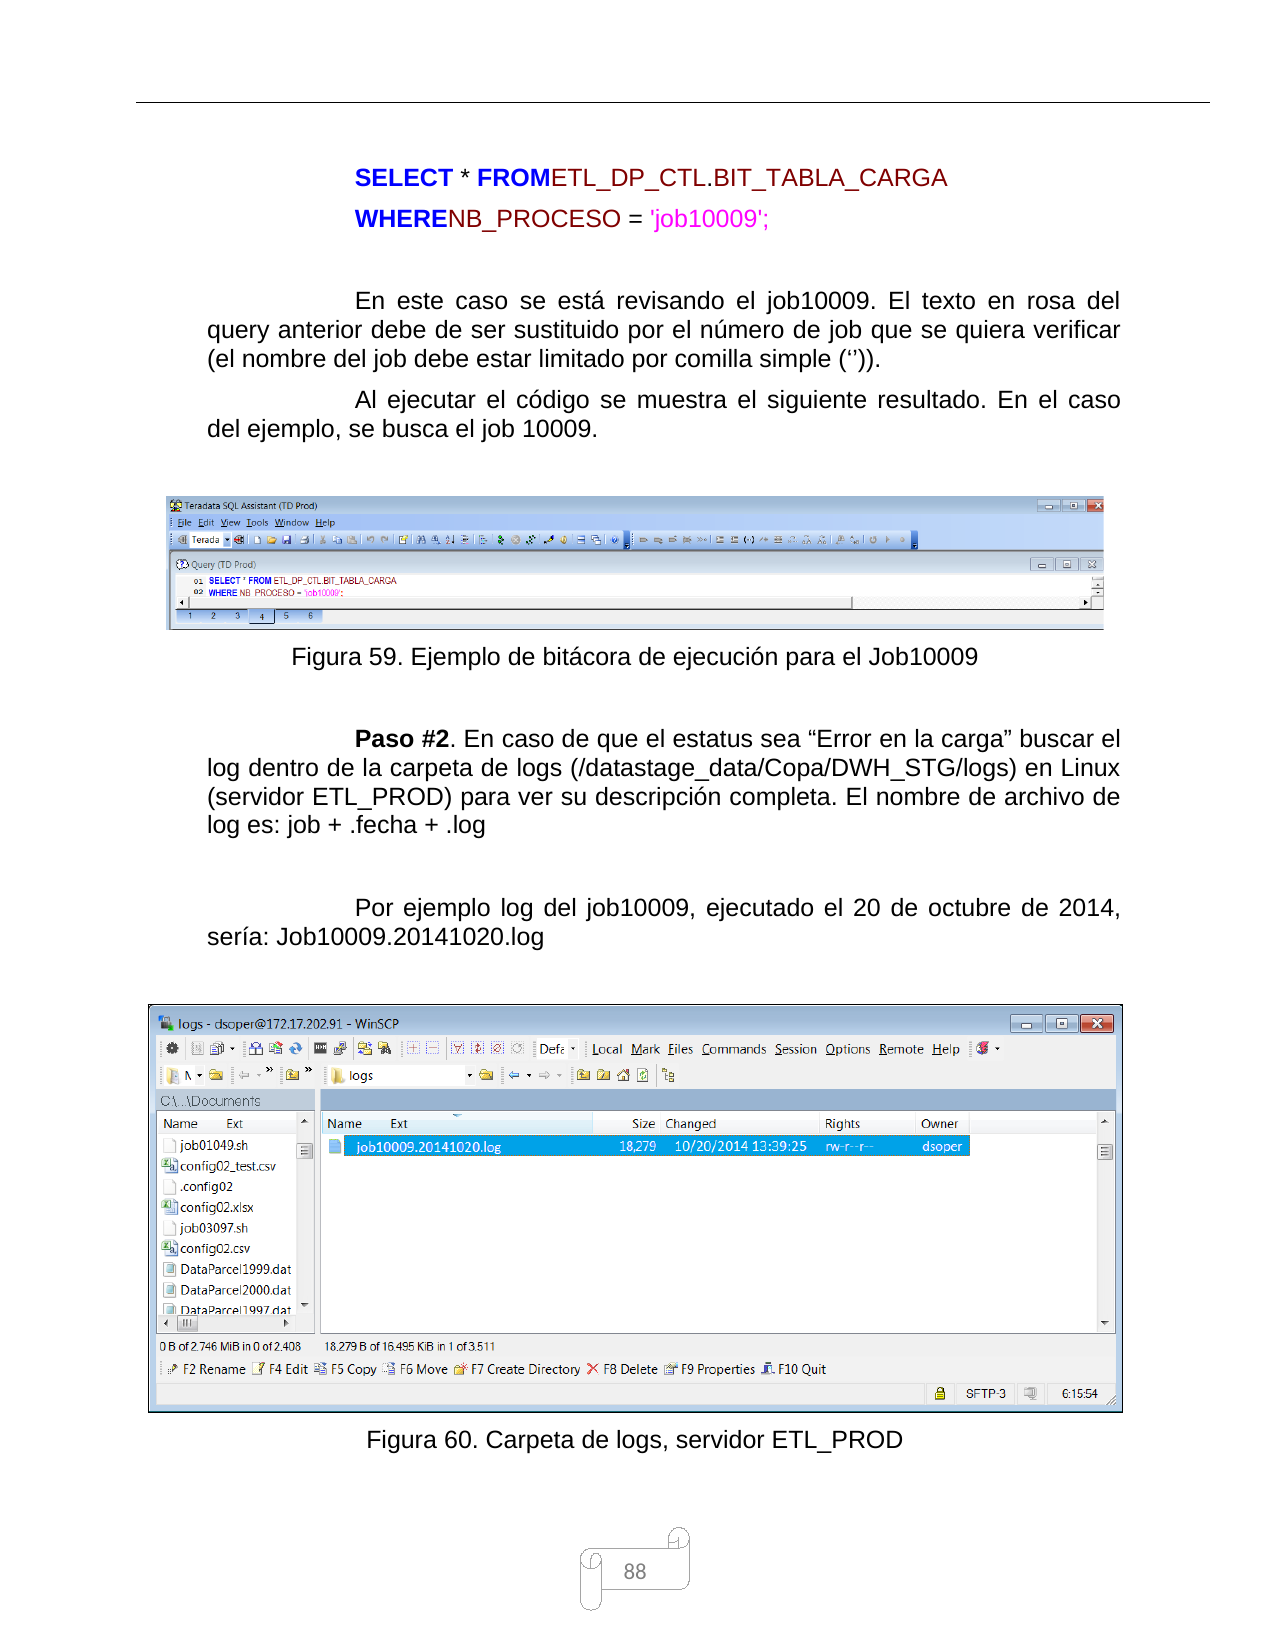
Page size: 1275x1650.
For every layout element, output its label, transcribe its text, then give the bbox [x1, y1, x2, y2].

text WHERENB_PROCESO = 'job10009'; [207, 204, 1122, 232]
text Figura 59. Ejemplo de bitácora de ejecución para el Job10009 [148, 642, 1122, 670]
text SELECT * FROMETL_DP_CTL.BIT_TABLA_CARGA [207, 162, 1122, 191]
picture [166, 496, 1104, 630]
text Al ejecutar el código se muestra el siguiente resultado. En el caso del ejemplo, se busca el job 10009. [207, 385, 1122, 442]
text Paso #2. En caso de que el estatus sea “Error en la carga” buscar el log dentro de la carpeta de logs (/datastage_data/Copa/DWH_STG/logs) en Linux (servidor ETL_PROD) para ver su descripción completa. El nombre de archivo de log es: job + .fecha + .log [207, 724, 1122, 839]
picture [149, 1005, 1122, 1412]
text Por ejemplo log del job10009, ejecutado el 20 de octubre de 2014, sería: Job10009.20141020.log [207, 893, 1122, 950]
text En este caso se está revisando el job10009. El texto en rosa del query anterior debe de ser sustituido por el número de job que se quiera verificar (el nombre del job debe estar limitado por comilla simple (‘’)). [207, 286, 1122, 372]
text Figura 60. Carpeta de logs, servidor ETL_PROD [148, 1424, 1122, 1453]
